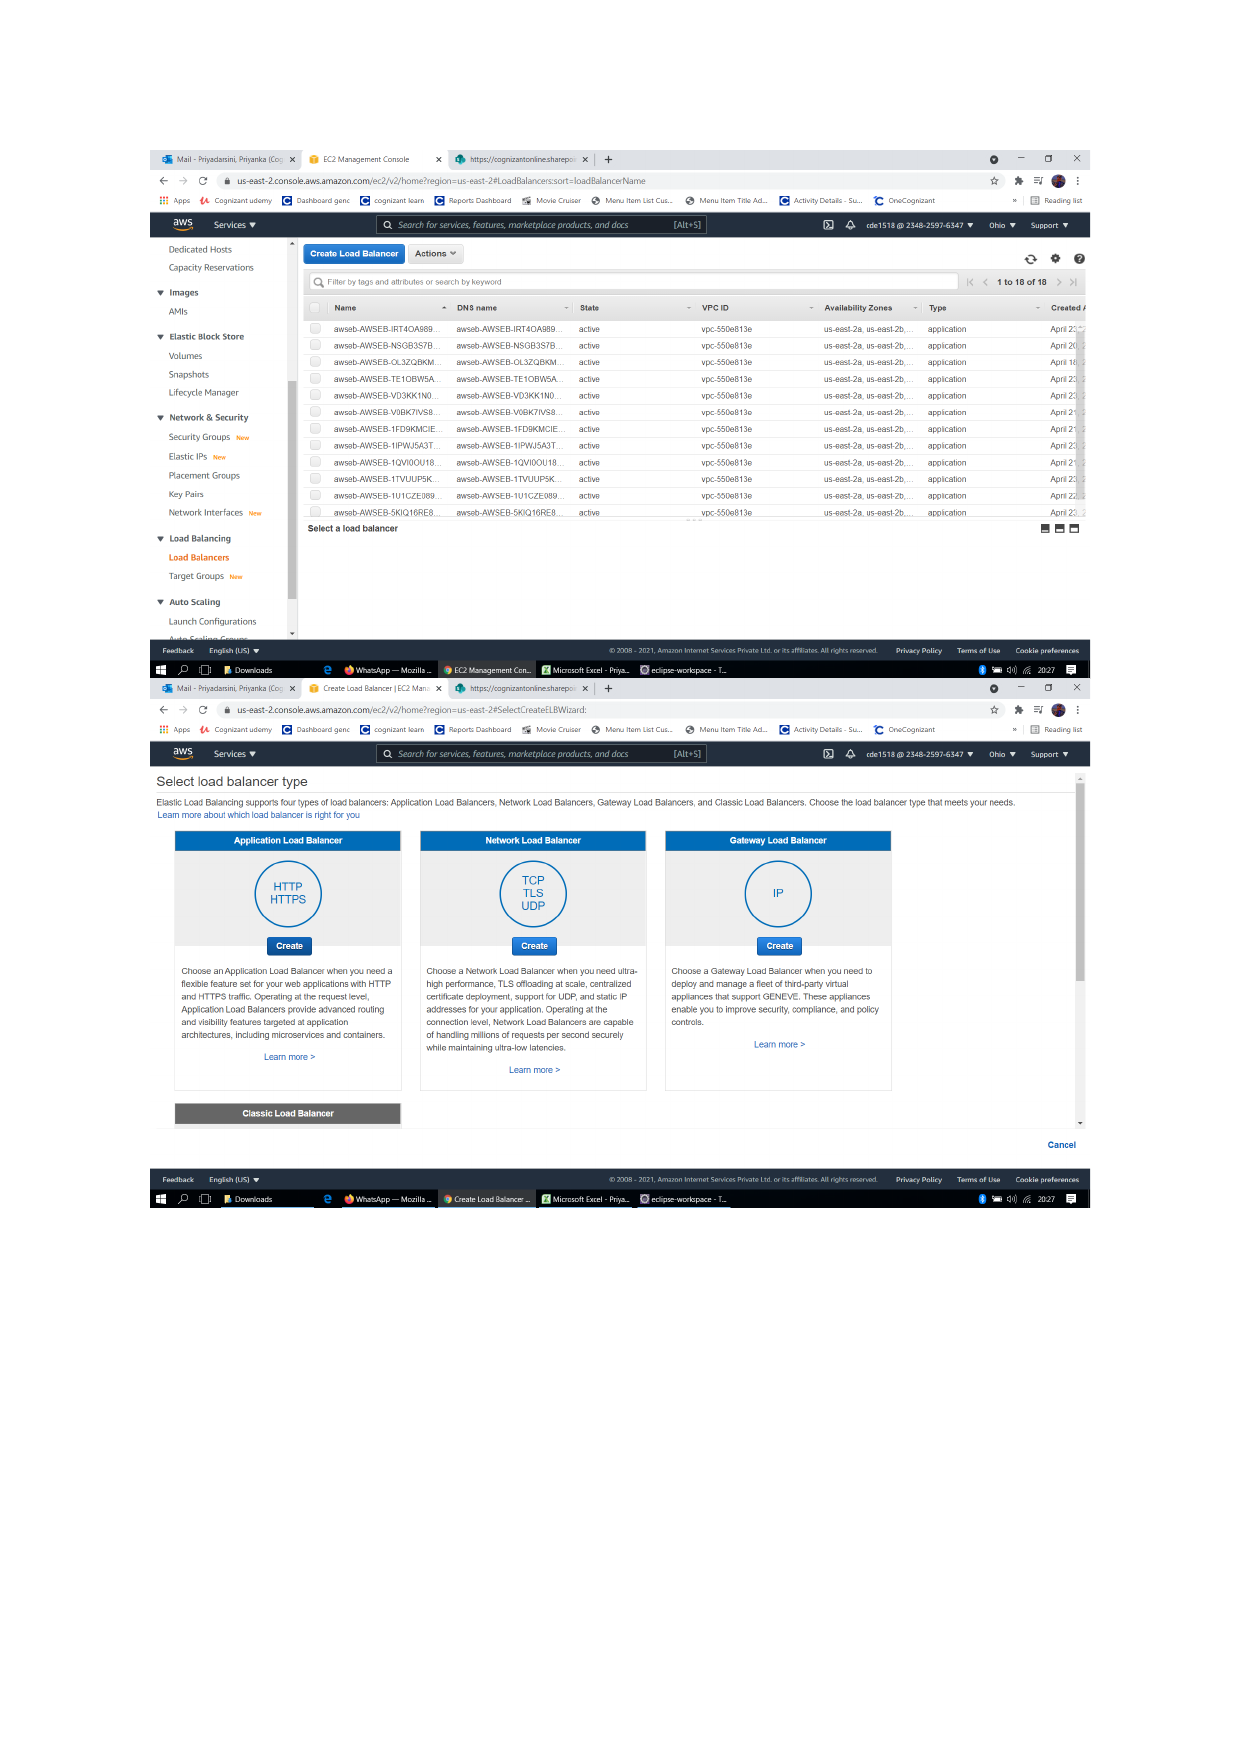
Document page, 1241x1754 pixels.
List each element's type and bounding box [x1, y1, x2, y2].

picture [150, 150, 1091, 1208]
